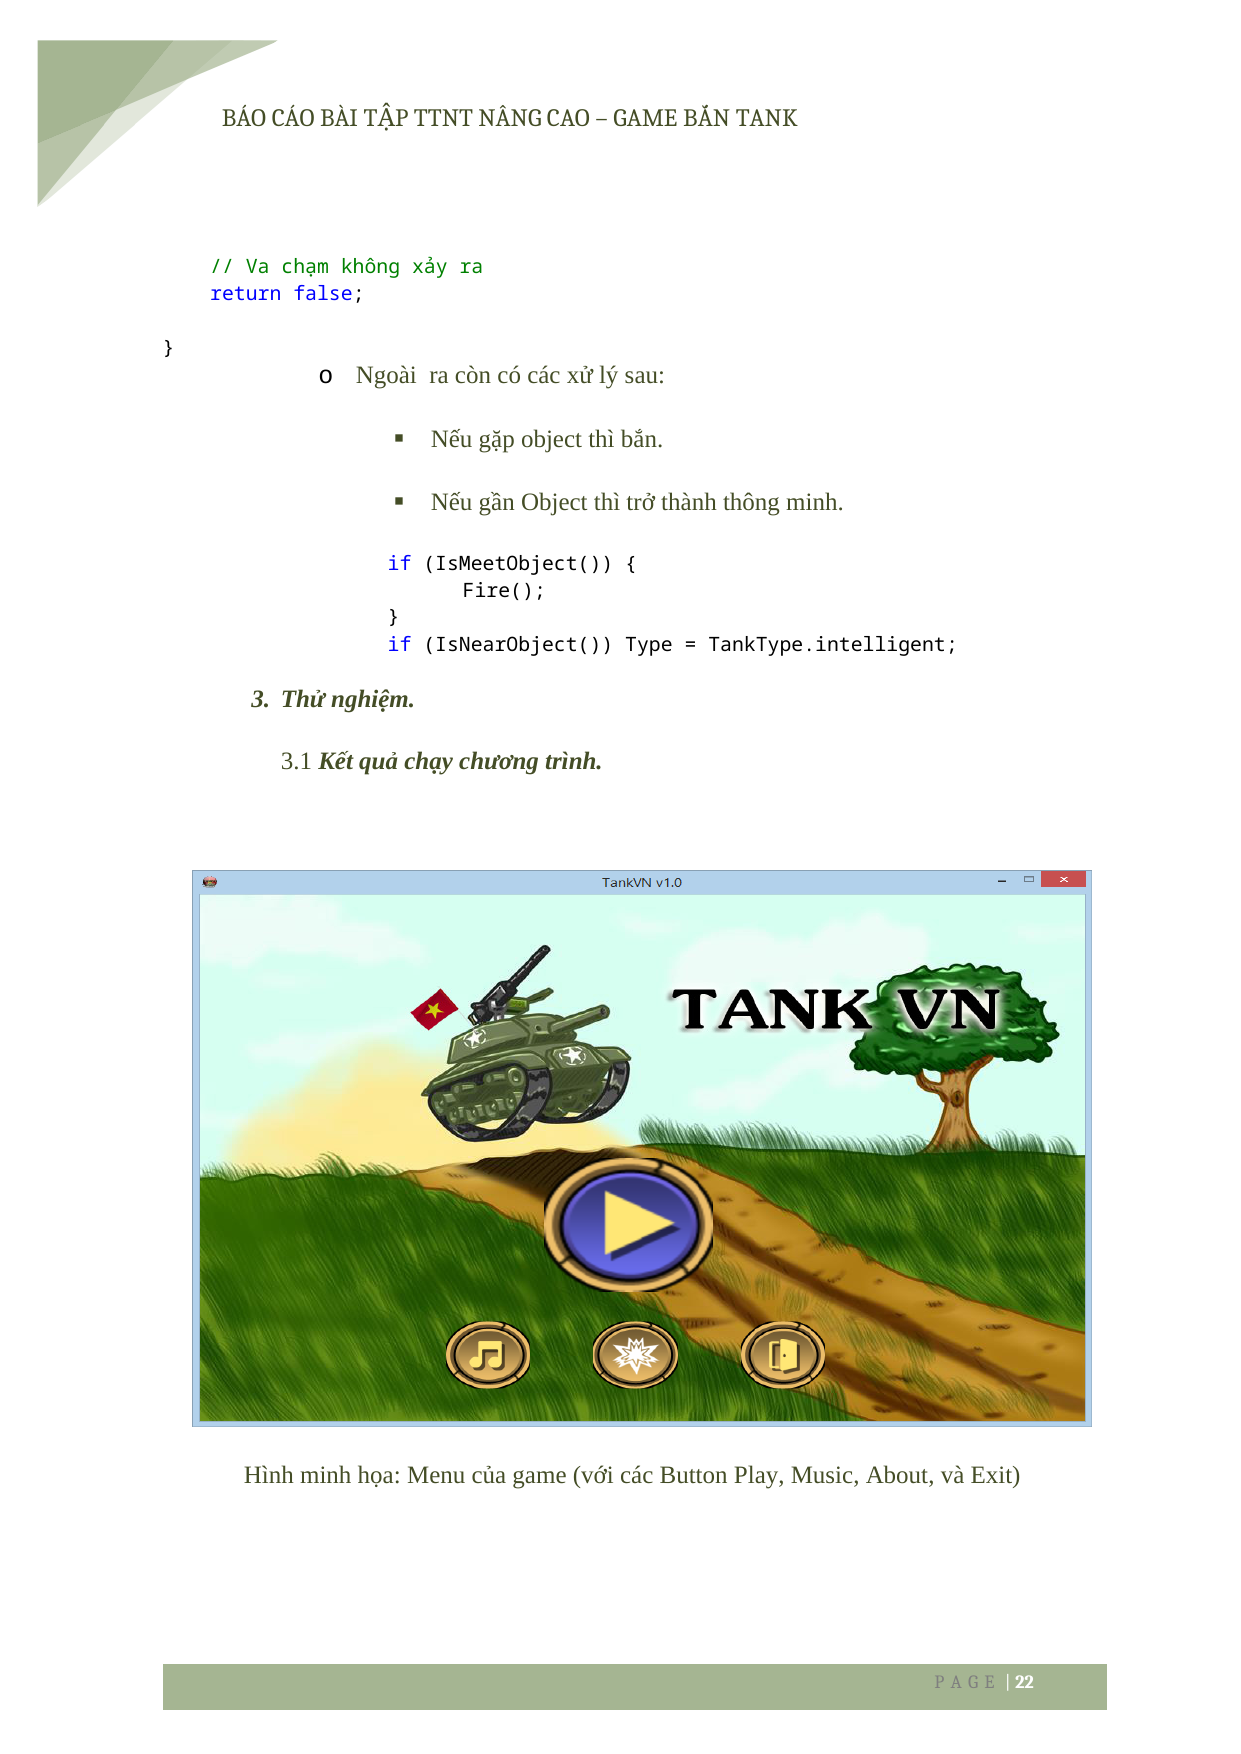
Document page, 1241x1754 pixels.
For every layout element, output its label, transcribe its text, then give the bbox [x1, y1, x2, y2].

text } [162, 603, 1048, 630]
picture [274, 111, 279, 125]
text Hình minh họa: Menu của game (với các Button Play, Music, About, và Exit) [162, 1460, 1048, 1489]
picture [37, 40, 279, 209]
text } [162, 333, 1107, 360]
text return false; [162, 279, 1107, 306]
list Ngoài ra còn có các xử lý sau: [318, 360, 1048, 391]
list Nếu gặp object thì bắn. [393, 424, 1048, 453]
text if (IsMeetObject()) { [162, 549, 1048, 576]
list Kết quả chạy chương trình. [281, 746, 1048, 775]
text // Va chạm không xảy ra [162, 252, 1107, 279]
picture [192, 870, 1092, 1427]
list Thử nghiệm. [251, 684, 1048, 712]
list Nếu gần Object thì trở thành thông minh. [393, 487, 1048, 515]
text Fire(); [162, 576, 1048, 603]
text if (IsNearObject()) Type = TankType.intelligent; [162, 630, 1048, 657]
